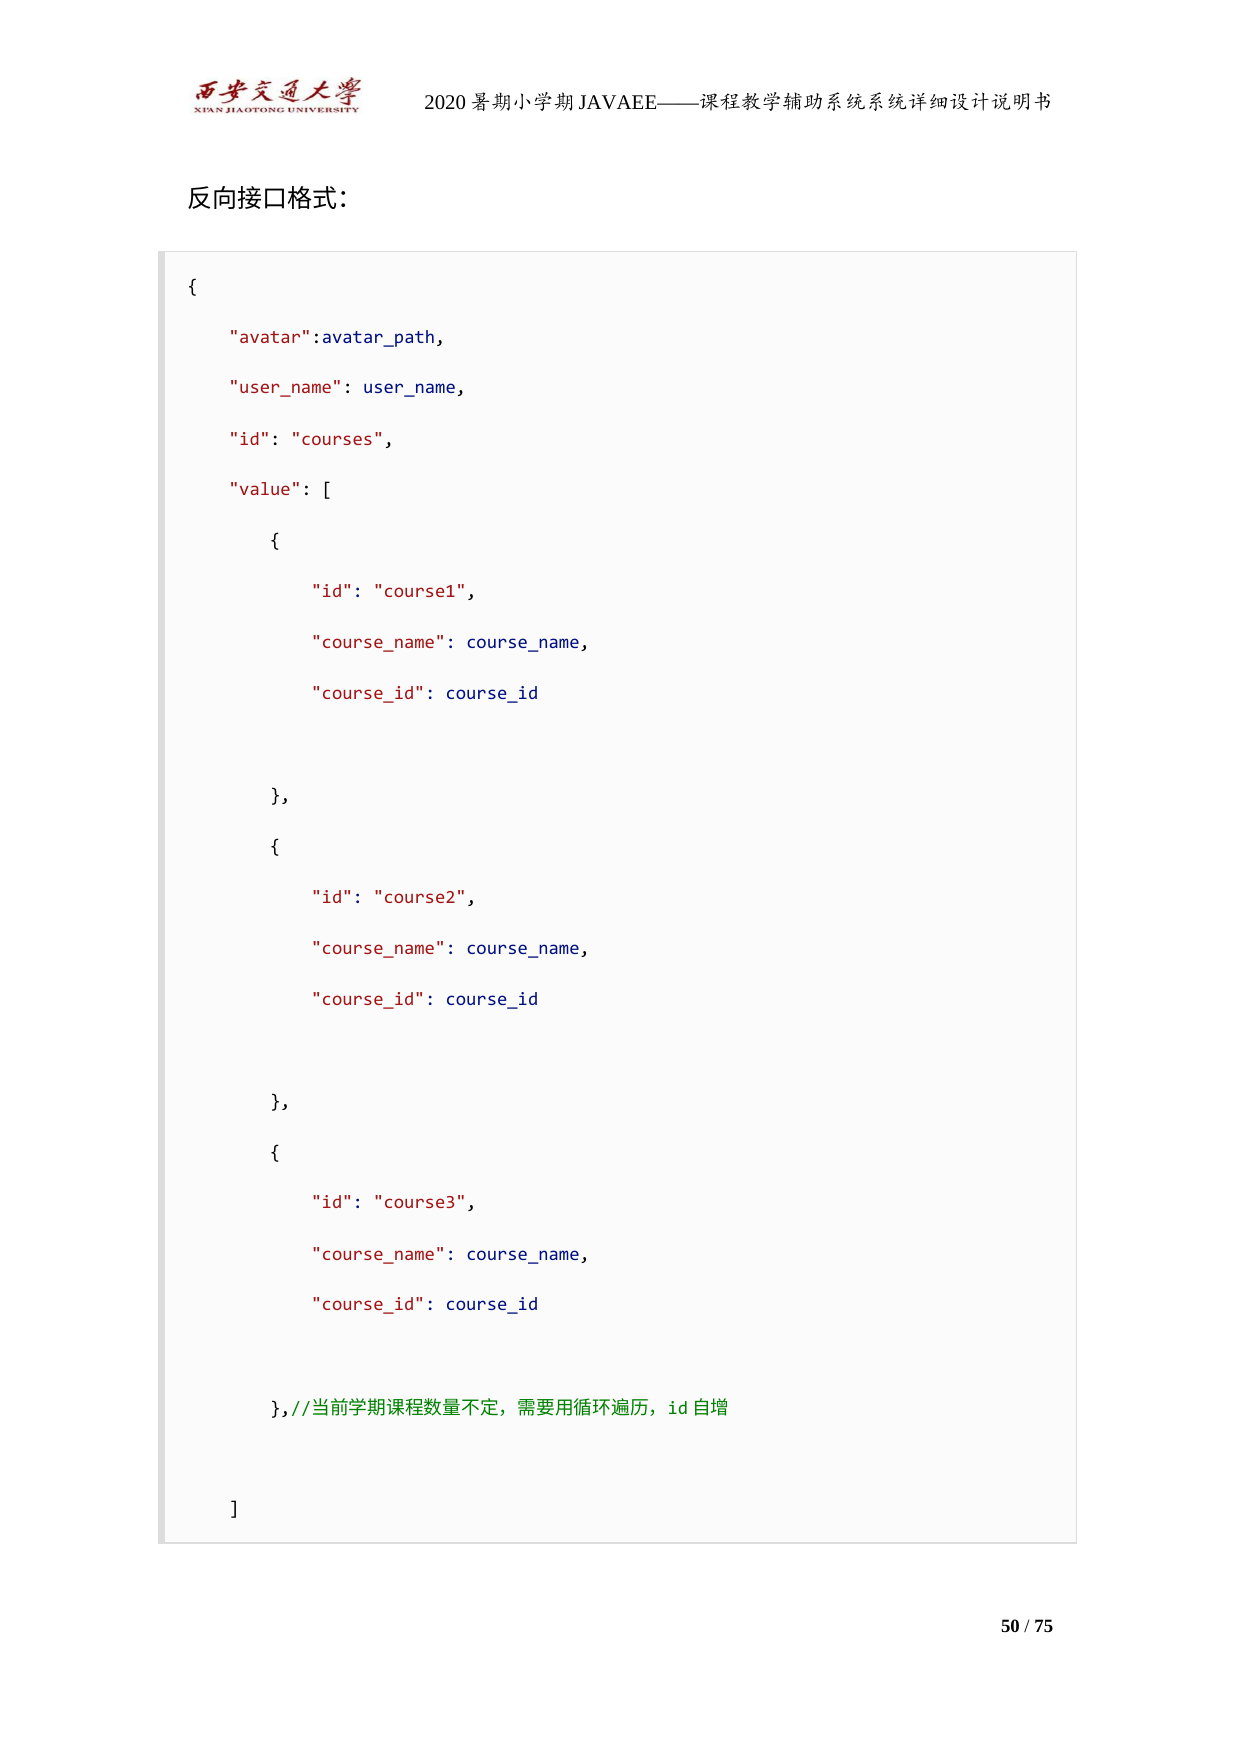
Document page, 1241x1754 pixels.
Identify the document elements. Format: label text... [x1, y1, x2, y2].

text }, [165, 760, 1076, 811]
picture [189, 77, 364, 114]
text { [165, 252, 1076, 302]
text { [165, 1117, 1076, 1168]
text "course_id": course_id [165, 658, 1076, 709]
text "avatar":avatar_path, [165, 302, 1076, 353]
text "id": "course2", [165, 862, 1076, 913]
text },//当前学期课程数量不定，需要用循环遍历，id自增 [165, 1371, 1076, 1422]
text "id": "course3", [165, 1168, 1076, 1218]
text 反向接口格式： [187, 163, 1053, 231]
text "course_name": course_name, [165, 1218, 1076, 1269]
text "value": [ [165, 454, 1076, 505]
text "course_name": course_name, [165, 607, 1076, 658]
text }, [165, 1066, 1076, 1117]
text "id": "course1", [165, 556, 1076, 607]
text ] [165, 1473, 1076, 1542]
text "user_name": user_name, [165, 353, 1076, 403]
text "id": "courses", [165, 403, 1076, 454]
text { [165, 505, 1076, 556]
text "course_name": course_name, [165, 913, 1076, 964]
text { [165, 811, 1076, 862]
text "course_id": course_id [165, 1269, 1076, 1320]
text "course_id": course_id [165, 964, 1076, 1015]
